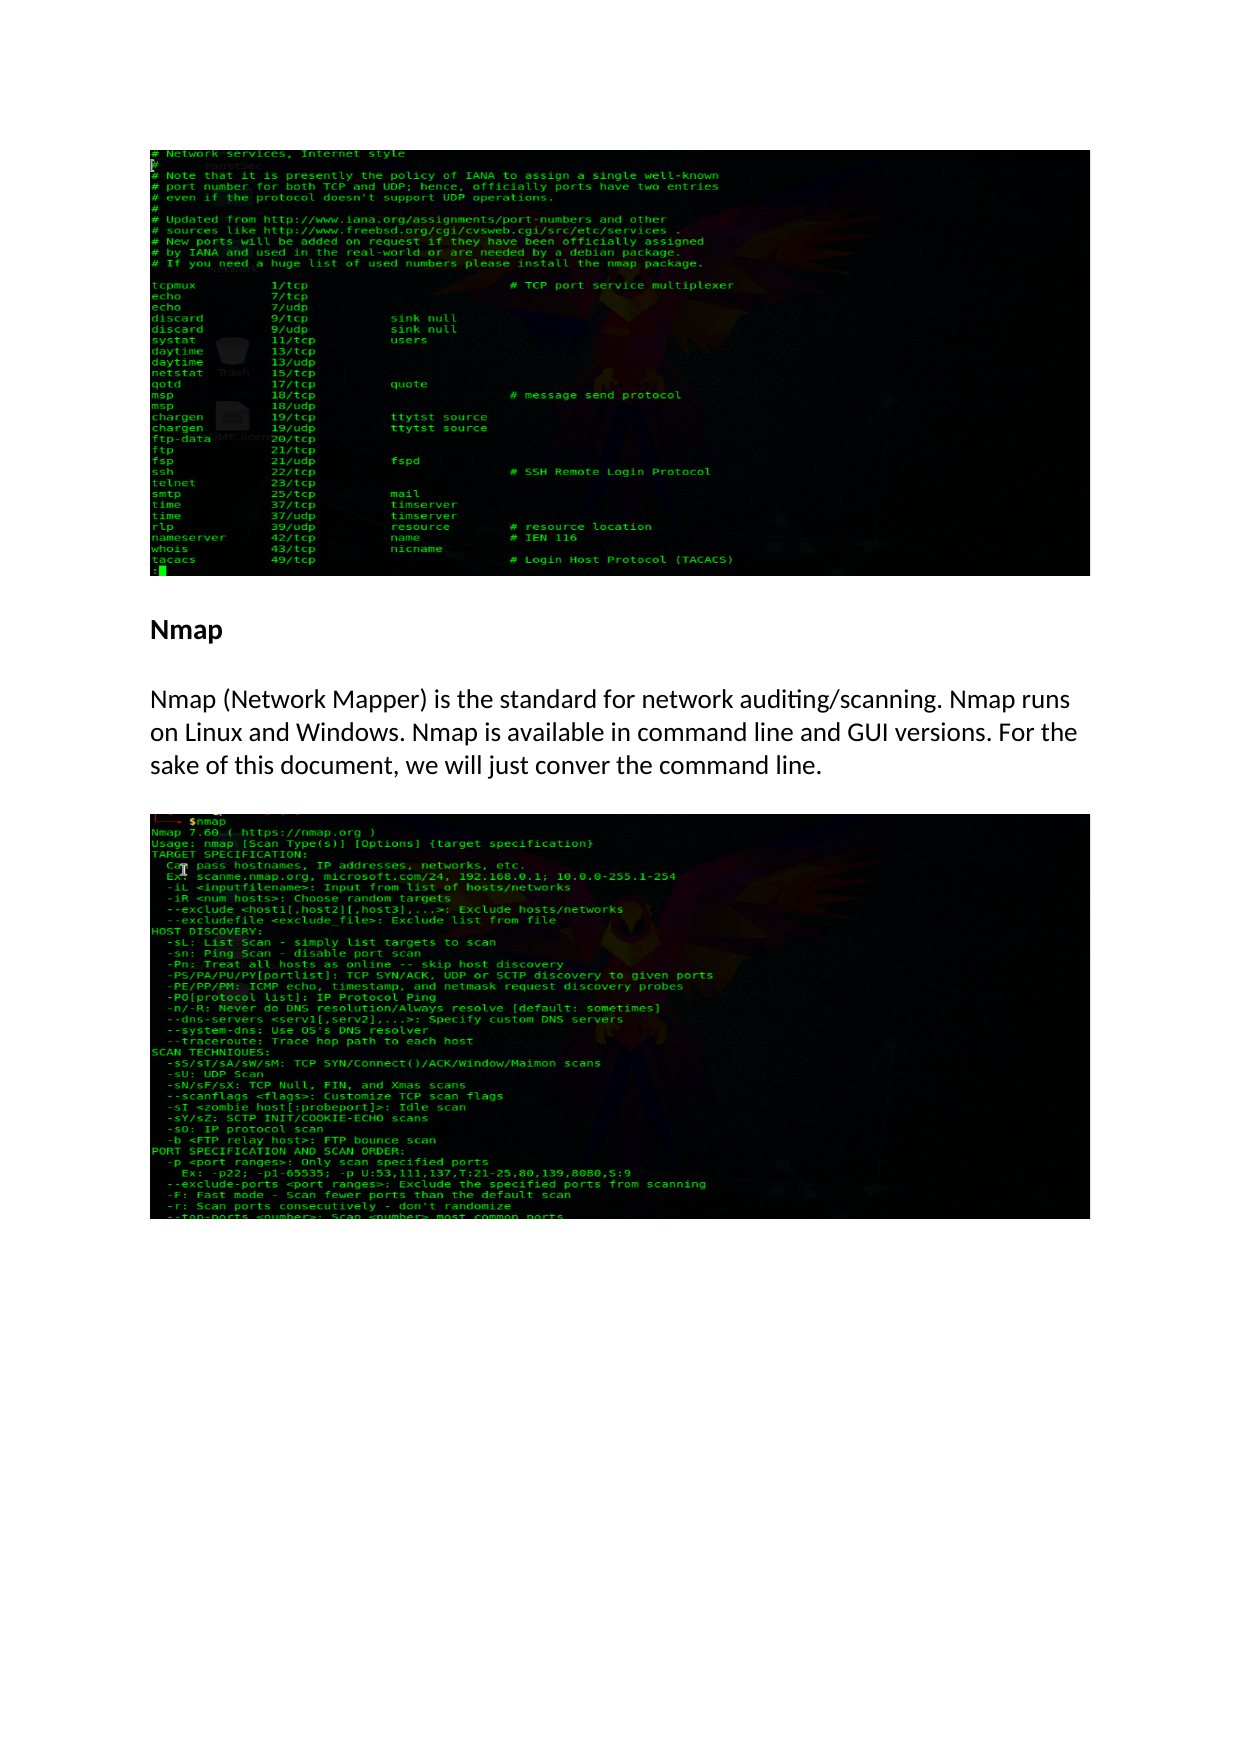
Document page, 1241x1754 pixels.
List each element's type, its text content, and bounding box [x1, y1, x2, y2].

text Nmap [150, 611, 1090, 647]
text Nmap (Network Mapper) is the standard for network auditing/scanning. Nmap runs on Linux and Windows. Nmap is available in command line and GUI versions. For the sake of this document, we will just conver the command line. [150, 682, 1090, 781]
picture [150, 150, 1091, 576]
picture [150, 814, 1091, 1219]
